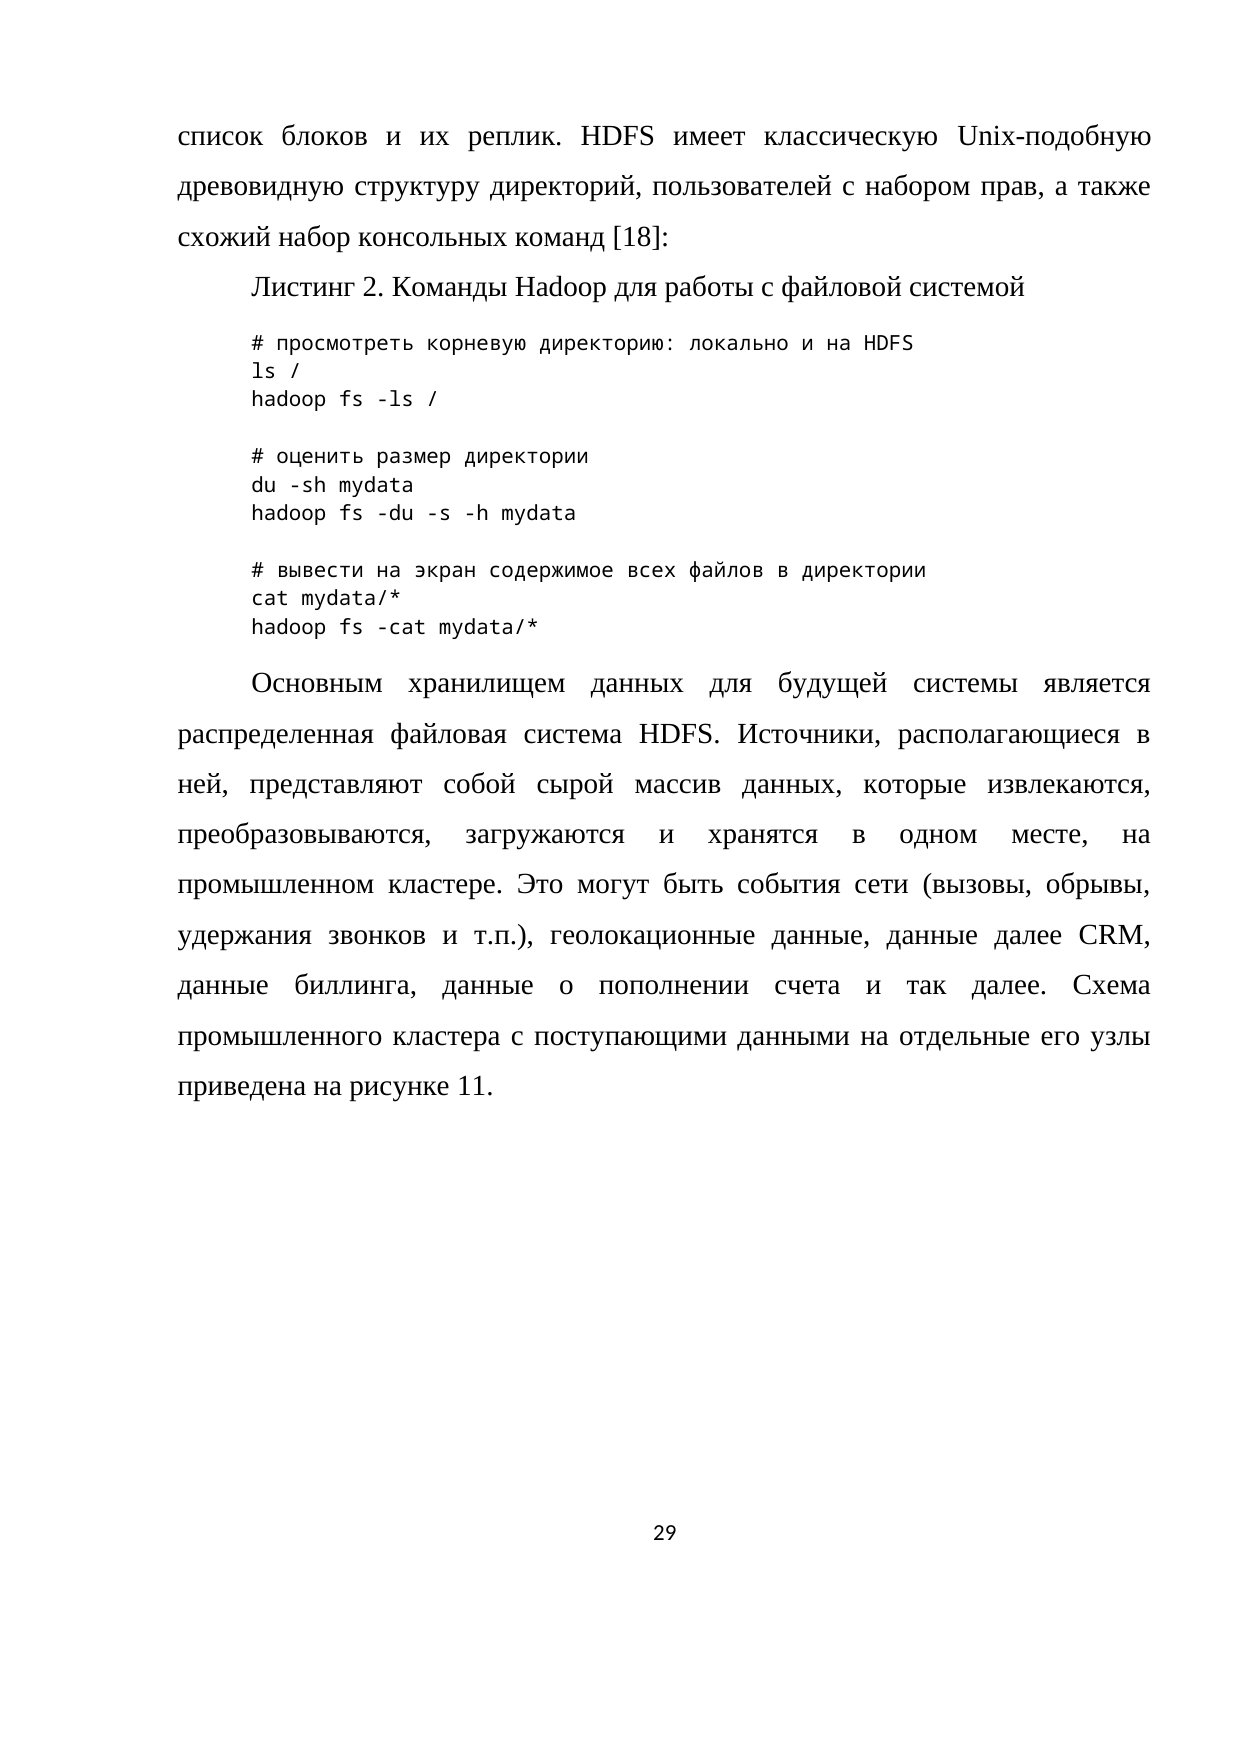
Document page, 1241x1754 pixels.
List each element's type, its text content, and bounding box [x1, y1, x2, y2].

text hadoop fs -ls / [177, 384, 1152, 413]
text Листинг 2. Команды Hadoop для работы с файловой системой [177, 269, 1152, 303]
text Основным хранилищем данных для будущей системы является распределенная файловая система HDFS. Источники, располагающиеся в ней, представляют собой сырой массив данных, которые извлекаются, преобразовываются, загружаются и хранятся в одном месте, на промышленном кластере. Это могут быть события сети (вызовы, обрывы, удержания звонков и т.п.), геолокационные данные, данные далее CRM, данные биллинга, данные о пополнении счета и так далее. Схема промышленного кластера с поступающими данными на отдельные его узлы приведена на рисунке 11. [177, 665, 1152, 1101]
text hadoop fs -cat mydata/* [177, 612, 1152, 640]
text # оценить размер директории [177, 441, 1152, 470]
text cat mydata/* [177, 583, 1152, 612]
text du -sh mydata [177, 470, 1152, 498]
text ls / [177, 356, 1152, 384]
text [177, 118, 1152, 252]
text # просмотреть корневую директорию: локально и на HDFS [177, 328, 1152, 356]
text hadoop fs -du -s -h mydata [177, 498, 1152, 527]
text # вывести на экран содержимое всех файлов в директории [177, 555, 1152, 583]
